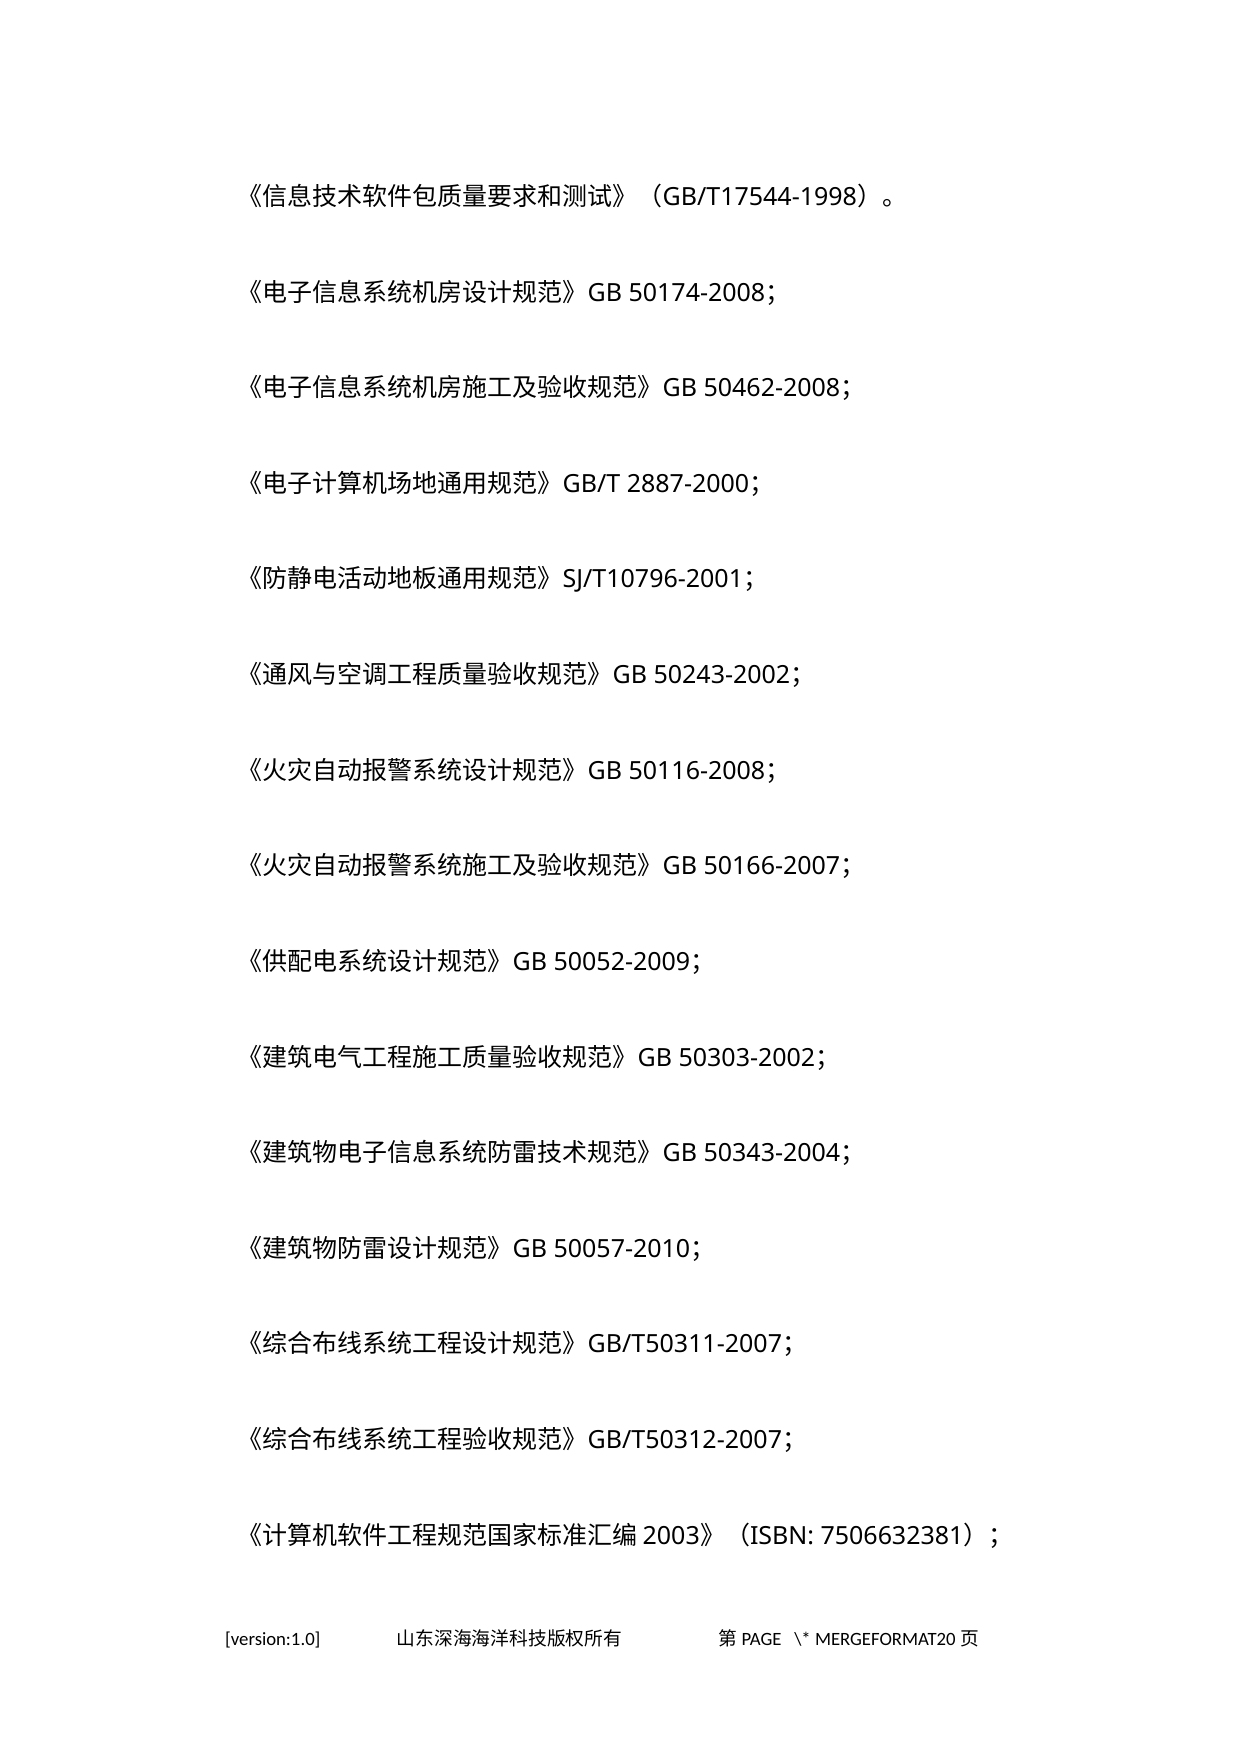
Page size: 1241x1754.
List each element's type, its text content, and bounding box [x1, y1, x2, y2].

text 《建筑电气工程施工质量验收规范》GB 50303-2002； [187, 1023, 1053, 1088]
text 《电子信息系统机房施工及验收规范》GB 50462-2008； [187, 353, 1053, 418]
text 《建筑物电子信息系统防雷技术规范》GB 50343-2004； [187, 1118, 1053, 1183]
text 《供配电系统设计规范》GB 50052-2009； [187, 927, 1053, 992]
text 《计算机软件工程规范国家标准汇编2003》（ISBN: 7506632381）； [187, 1501, 1053, 1566]
text 《通风与空调工程质量验收规范》GB 50243-2002； [187, 640, 1053, 705]
text 《建筑物防雷设计规范》GB 50057-2010； [187, 1214, 1053, 1279]
text 《综合布线系统工程验收规范》GB/T50312-2007； [187, 1405, 1053, 1470]
text 《综合布线系统工程设计规范》GB/T50311-2007； [187, 1309, 1053, 1374]
text 《电子计算机场地通用规范》GB/T 2887-2000； [187, 449, 1053, 514]
text 《电子信息系统机房设计规范》GB 50174-2008； [187, 258, 1053, 323]
text 《火灾自动报警系统施工及验收规范》GB 50166-2007； [187, 831, 1053, 896]
text 《防静电活动地板通用规范》SJ/T10796-2001； [187, 544, 1053, 609]
text 《信息技术软件包质量要求和测试》（GB/T17544-1998）。 [187, 162, 1053, 227]
text 《火灾自动报警系统设计规范》GB 50116-2008； [187, 736, 1053, 801]
